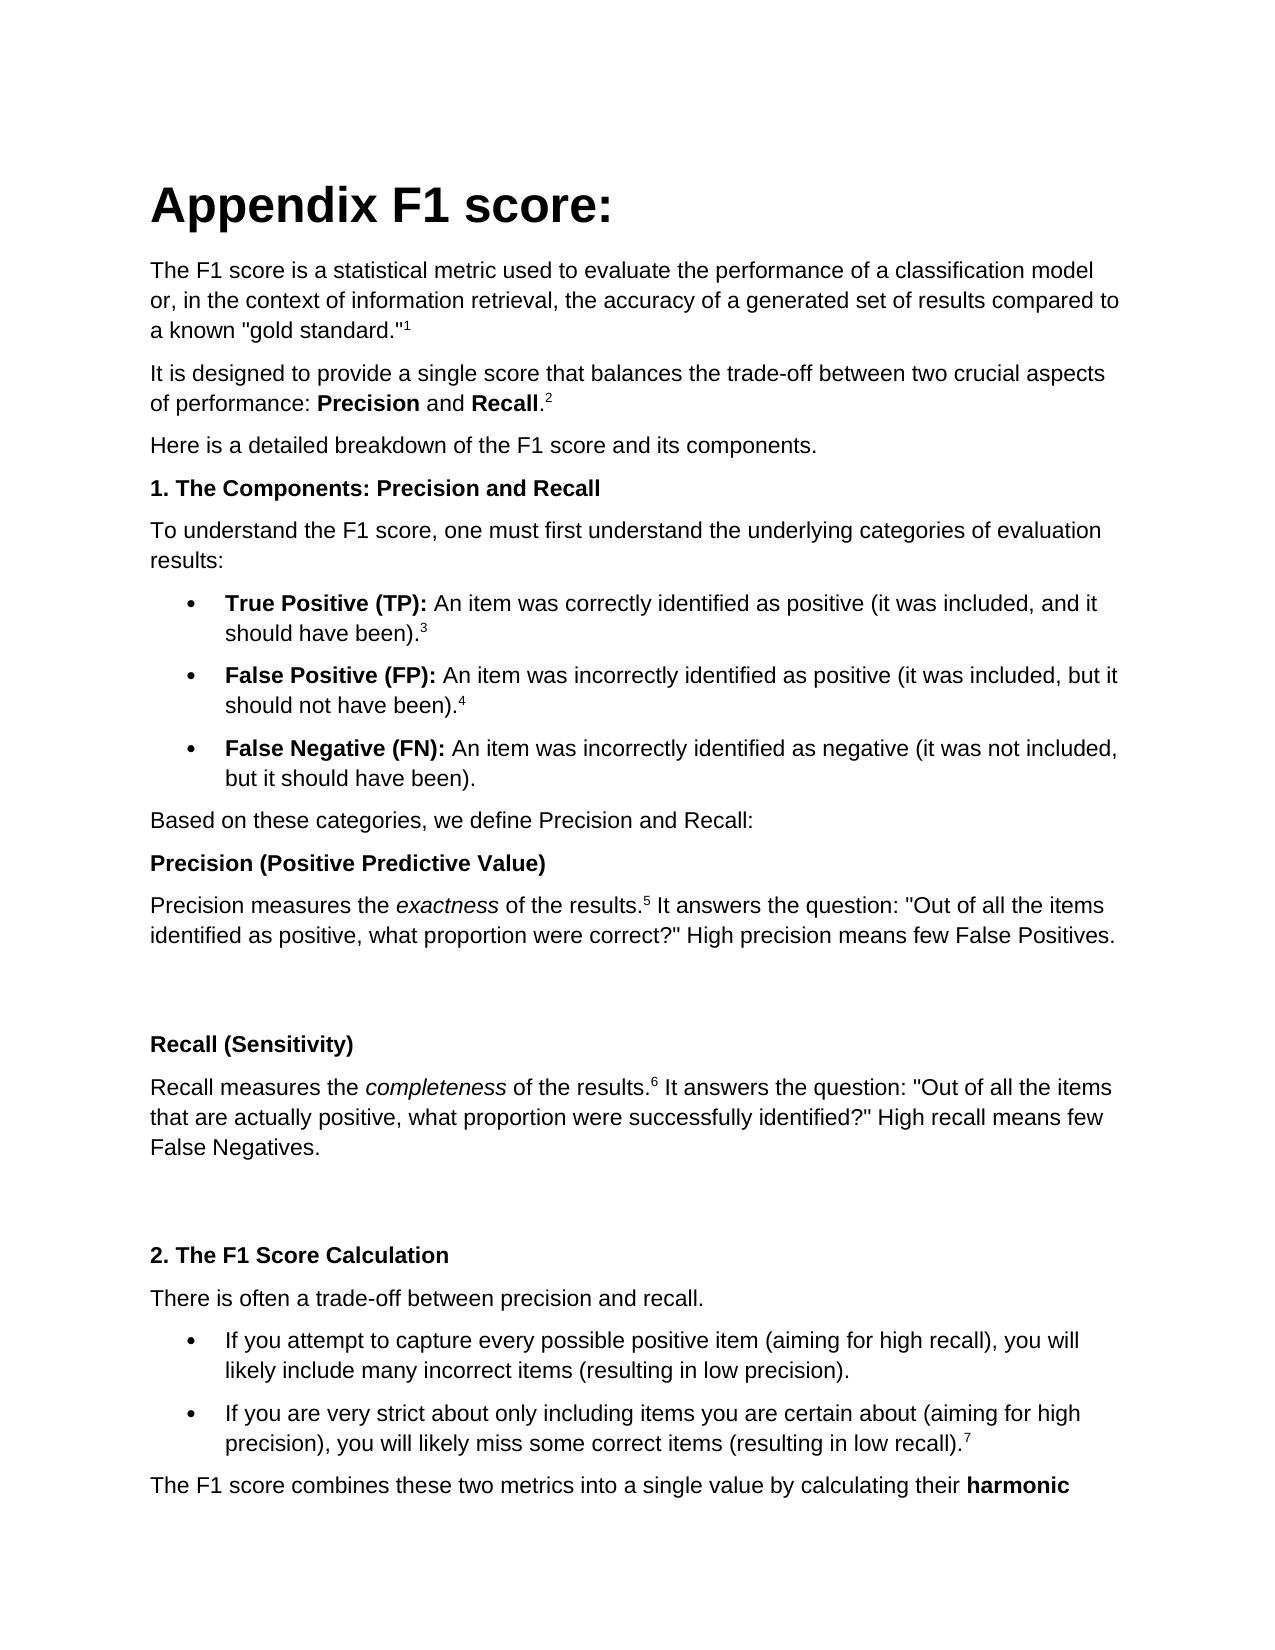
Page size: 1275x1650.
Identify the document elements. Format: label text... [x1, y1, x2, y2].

text Here is a detailed breakdown of the F1 score and its components. [150, 432, 1125, 459]
text The F1 score is a statistical metric used to evaluate the performance of a classification model or, in the context of information retrieval, the accuracy of a generated set of results compared to a known "gold standard."1 [150, 257, 1125, 344]
text To understand the F1 score, one must first understand the underlying categories of evaluation results: [150, 517, 1125, 574]
text Precision (Positive Predictive Value) [150, 850, 1125, 876]
text Based on these categories, we define Precision and Recall: [150, 807, 1125, 834]
text Recall (Sensitivity) [150, 1031, 1125, 1058]
text Recall measures the completeness of the results.6 It answers the question: "Out of all the items that are actually positive, what proportion were successfully identified?" High recall means few False Negatives. [150, 1074, 1125, 1160]
list True Positive (TP): An item was correctly identified as positive (it was included, and it should have been).3 [187, 590, 1125, 646]
list If you are very strict about only including items you are certain about (aiming for high precision), you will likely miss some correct items (resulting in low recall).7 [187, 1400, 1125, 1456]
subtitle Appendix F1 score: [150, 175, 1125, 232]
list False Negative (FN): An item was incorrectly identified as negative (it was not included, but it should have been). [187, 735, 1125, 791]
text 2. The F1 Score Calculation [150, 1242, 1125, 1269]
text 1. The Components: Precision and Recall [150, 475, 1125, 501]
text There is often a trade-off between precision and recall. [150, 1285, 1125, 1311]
list False Positive (FP): An item was incorrectly identified as positive (it was included, but it should not have been).4 [187, 662, 1125, 719]
list If you attempt to capture every possible positive item (aiming for high recall), you will likely include many incorrect items (resulting in low precision). [187, 1327, 1125, 1384]
text Precision measures the exactness of the results.5 It answers the question: "Out of all the items identified as positive, what proportion were correct?" High precision means few False Positives. [150, 892, 1125, 949]
text It is designed to provide a single score that balances the trade-off between two crucial aspects of performance: Precision and Recall.2 [150, 360, 1125, 416]
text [150, 1472, 1125, 1499]
